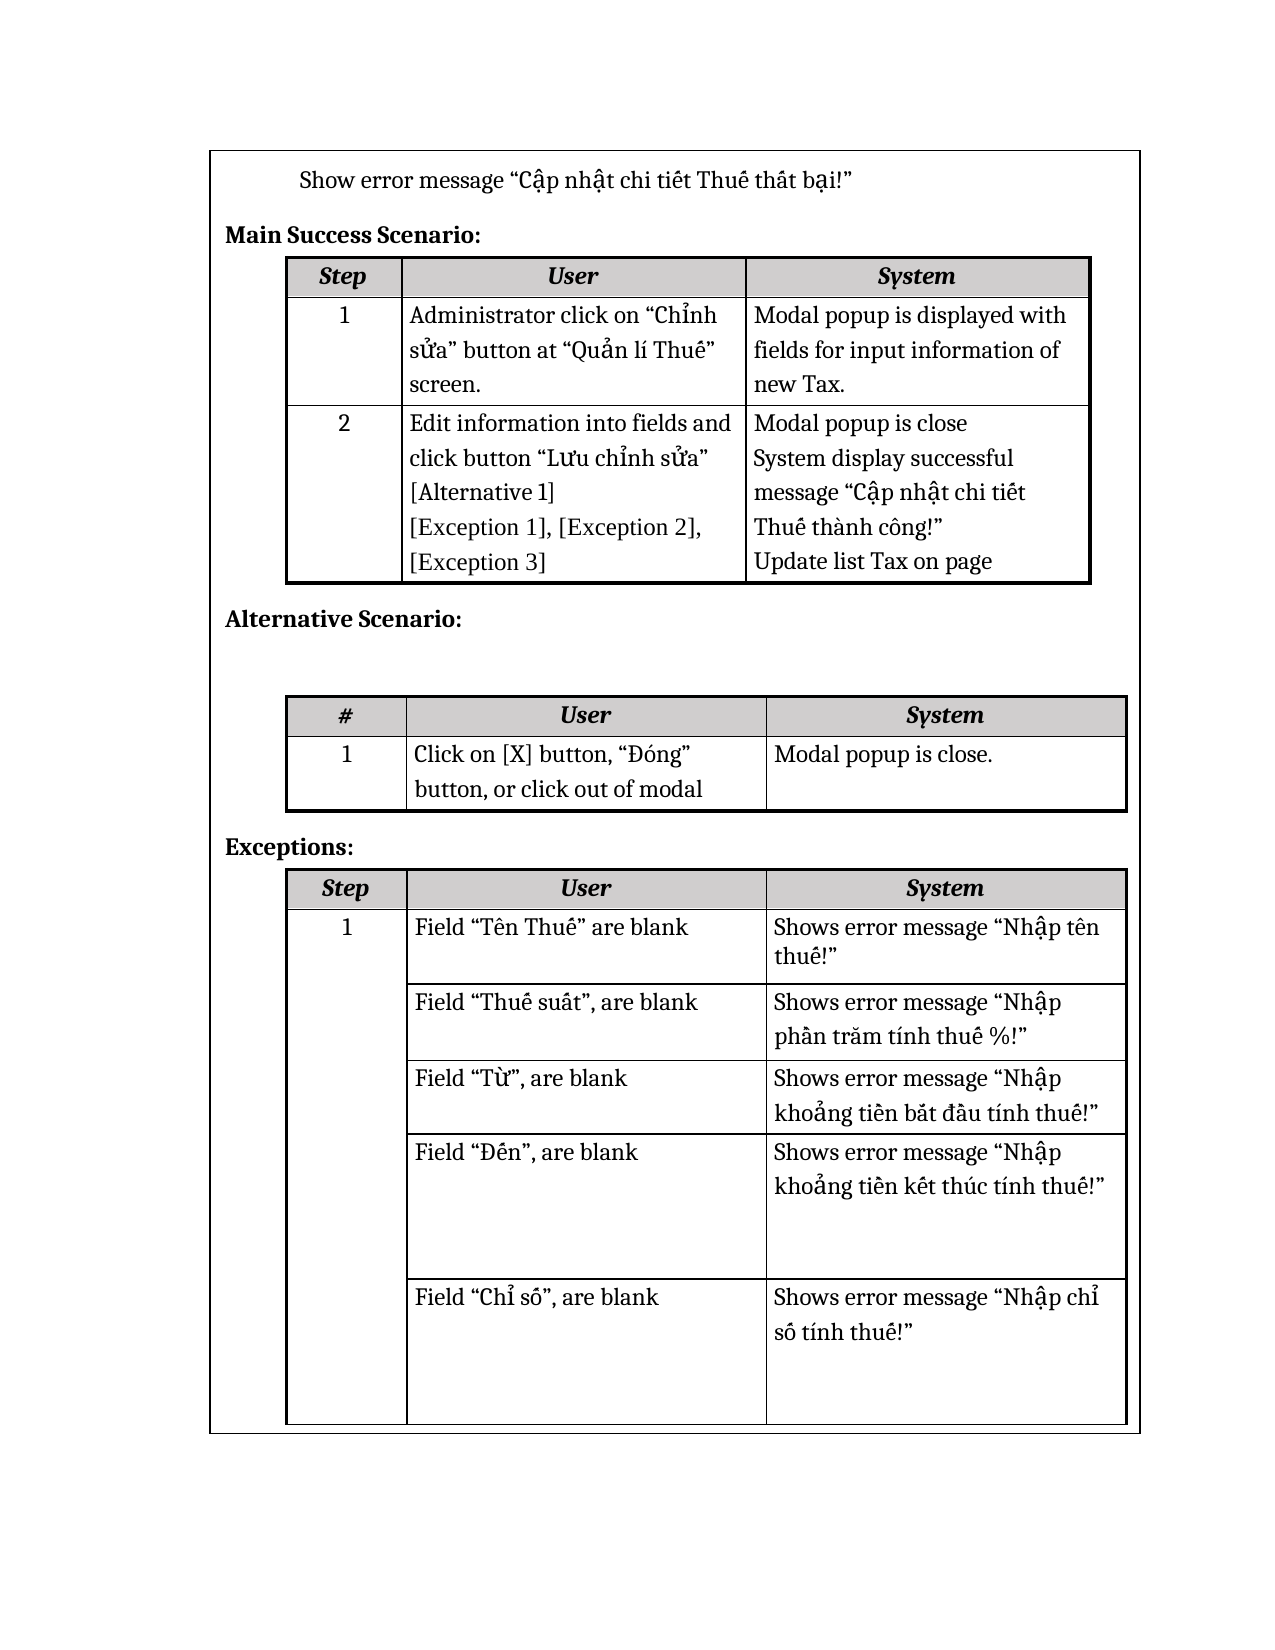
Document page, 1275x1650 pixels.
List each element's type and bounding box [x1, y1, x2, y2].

table_cell [211, 151, 1139, 1433]
